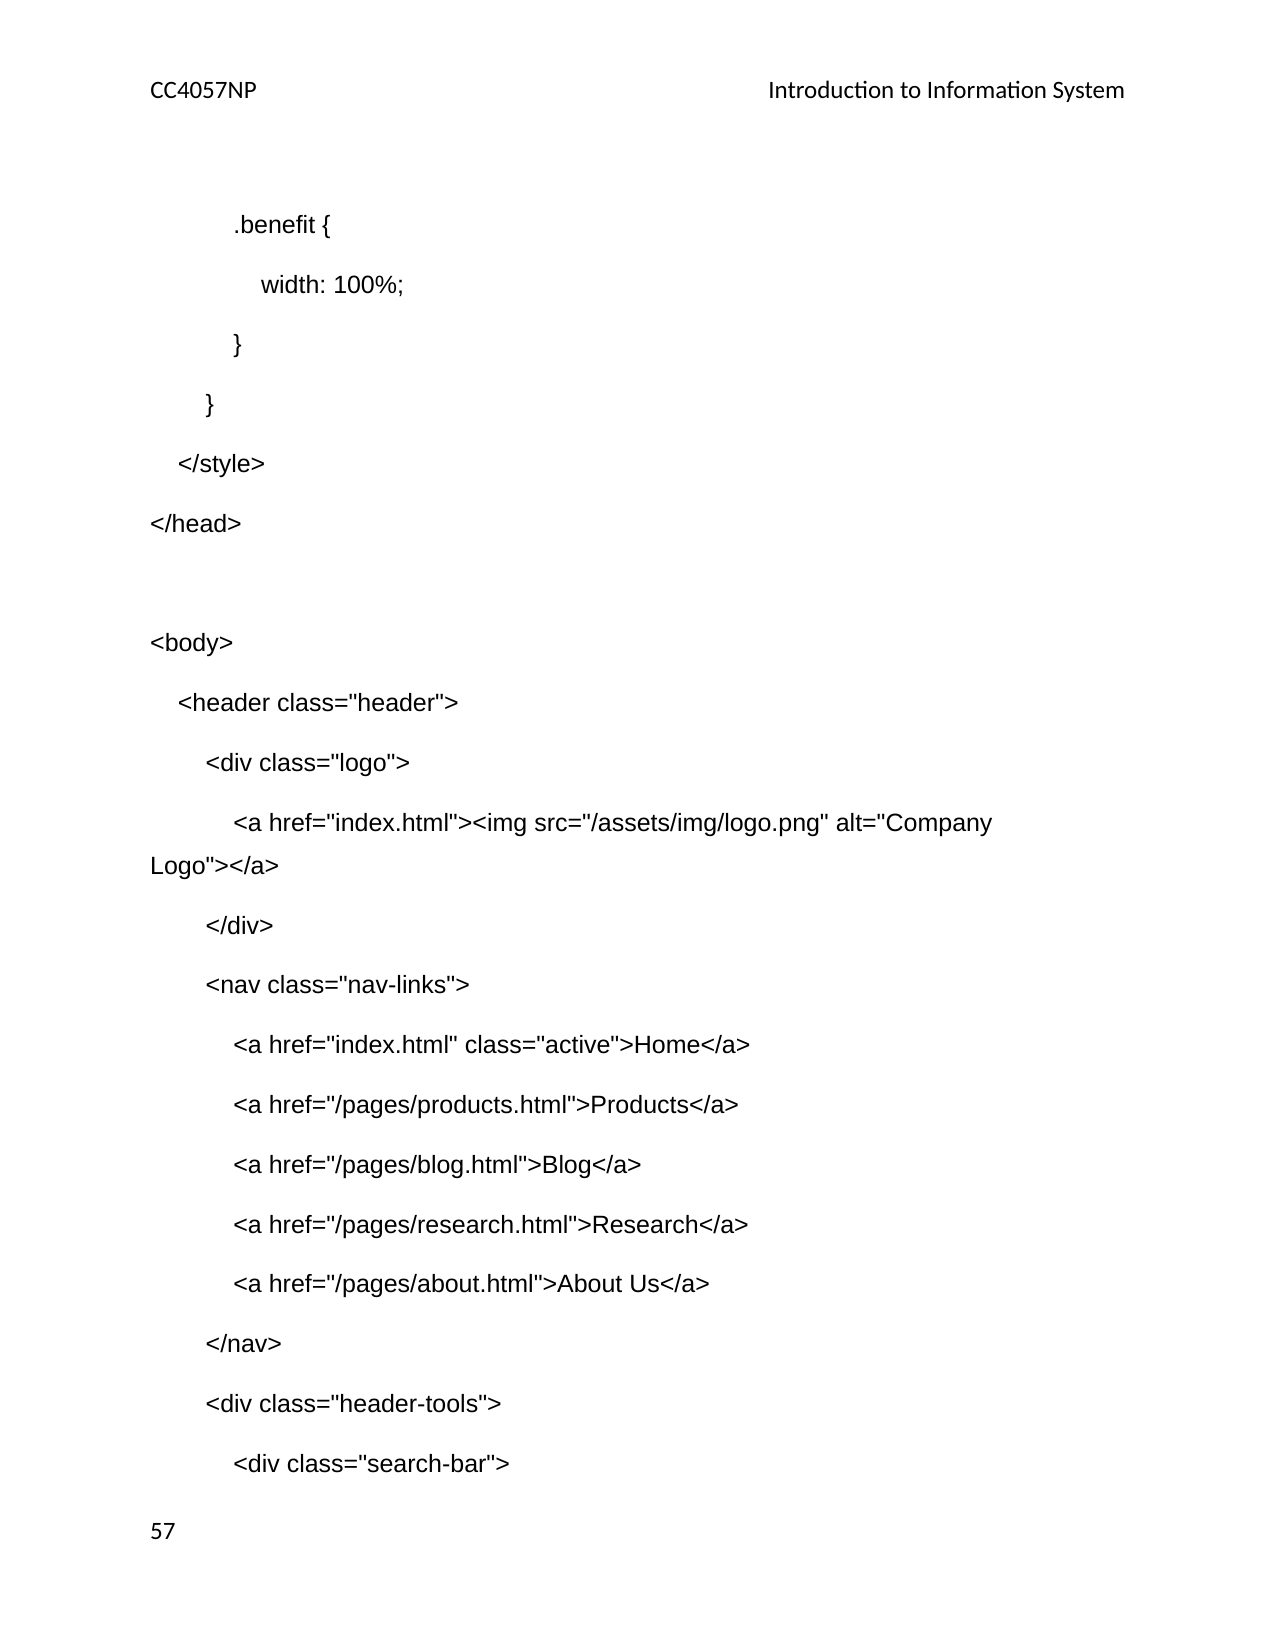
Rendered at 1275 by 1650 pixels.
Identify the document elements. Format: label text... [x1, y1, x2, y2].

text <a href="index.html"><img src="/assets/img/logo.png" alt="Company Logo"></a> [150, 808, 1125, 879]
text width: 100%; [150, 269, 1125, 298]
text <body> [150, 628, 1125, 657]
text <div class="logo"> [150, 748, 1125, 777]
text } [150, 389, 1125, 418]
text </nav> [150, 1329, 1125, 1358]
text <a href="/pages/products.html">Products</a> [150, 1090, 1125, 1119]
text <div class="search-bar"> [150, 1449, 1125, 1477]
text <a href="/pages/blog.html">Blog</a> [150, 1150, 1125, 1178]
text <div class="header-tools"> [150, 1389, 1125, 1418]
text } [150, 329, 1125, 358]
text <header class="header"> [150, 688, 1125, 717]
text <a href="/pages/research.html">Research</a> [150, 1209, 1125, 1238]
text <a href="index.html" class="active">Home</a> [150, 1030, 1125, 1059]
text </div> [150, 911, 1125, 939]
text </head> [150, 509, 1125, 537]
text </style> [150, 449, 1125, 478]
text .benefit { [150, 210, 1125, 238]
text <a href="/pages/about.html">About Us</a> [150, 1269, 1125, 1298]
text <nav class="nav-links"> [150, 970, 1125, 999]
